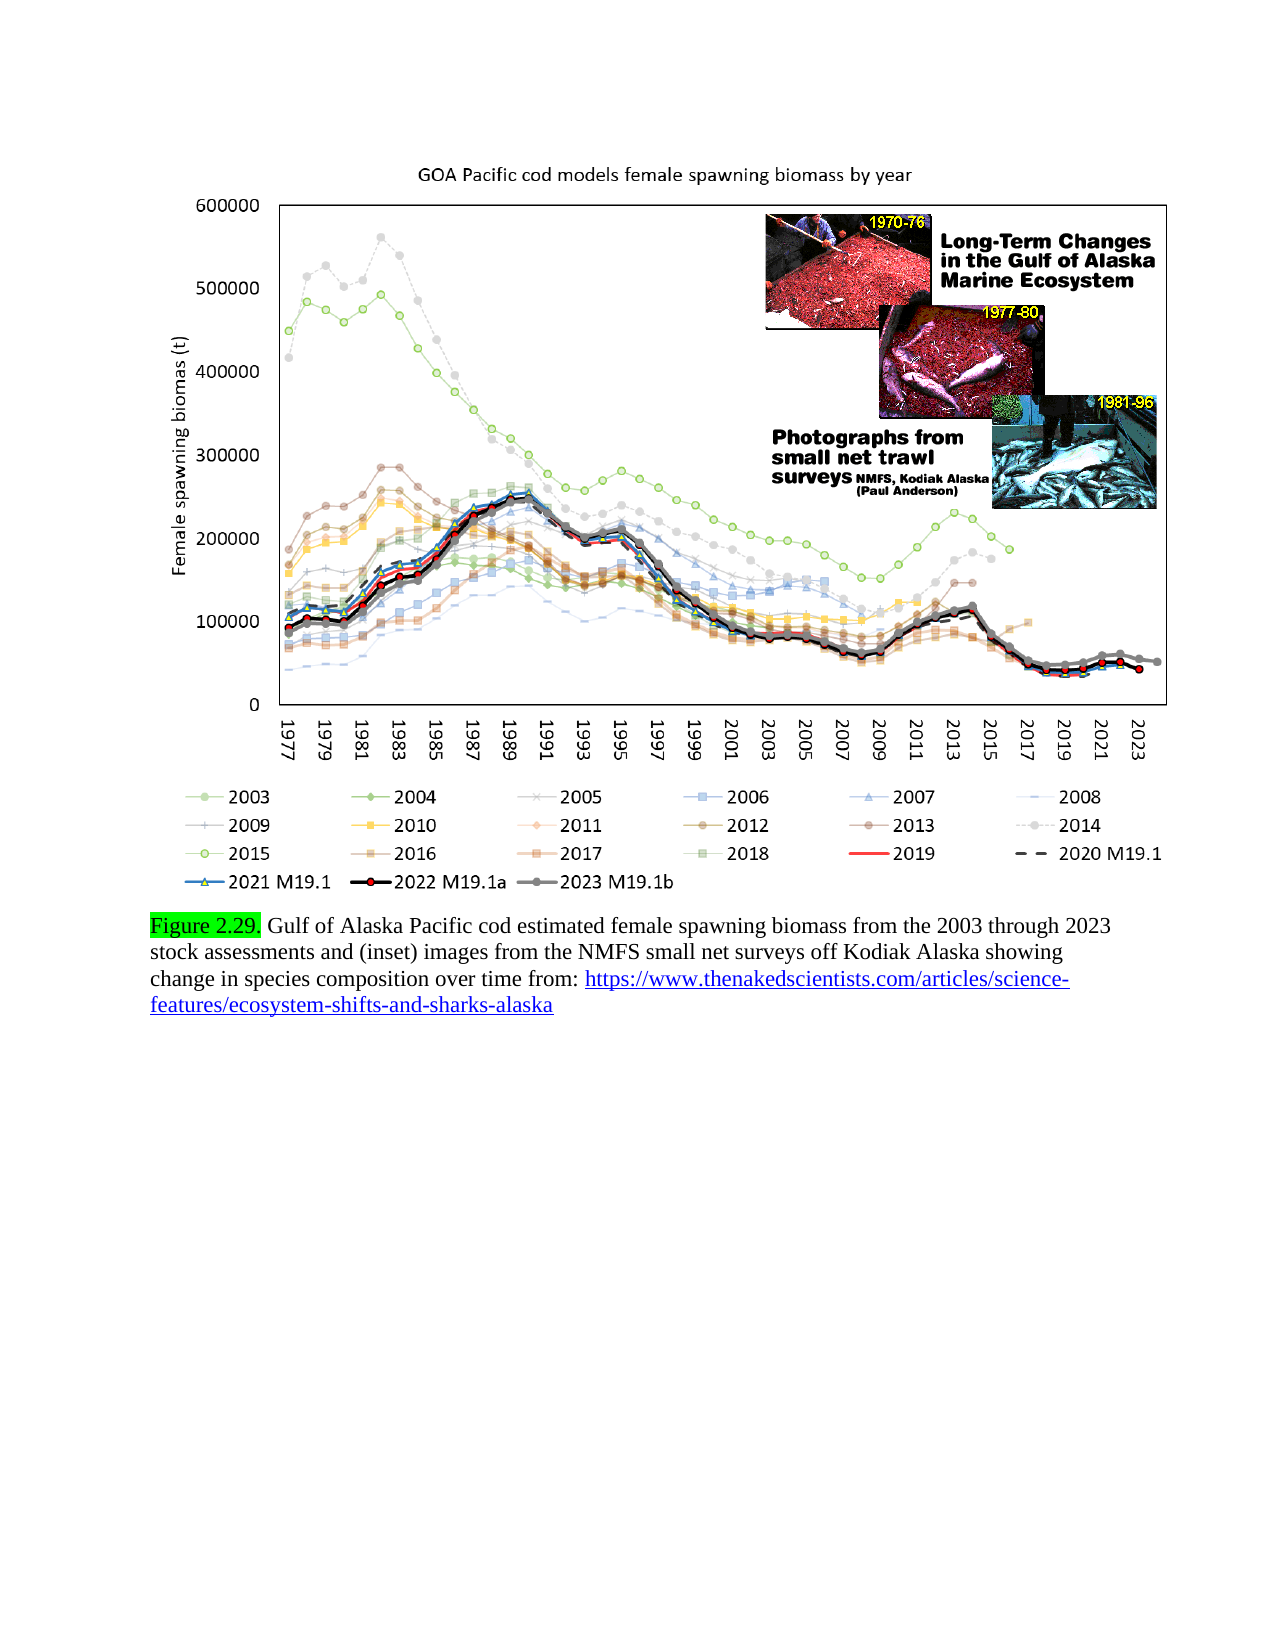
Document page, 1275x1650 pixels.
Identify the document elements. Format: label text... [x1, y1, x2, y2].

picture [150, 150, 1180, 896]
subtitle Figure 2.29. Gulf of Alaska Pacific cod estimated female spawning biomass from the 2003 through 2023 stock assessments and (inset) images from the NMFS small net surveys off Kodiak Alaska showing change in species composition over time from: https://www.thenakedscientists.com/articles/science-features/ecosystem-shifts-and-sharks-alaska [150, 912, 1125, 1017]
